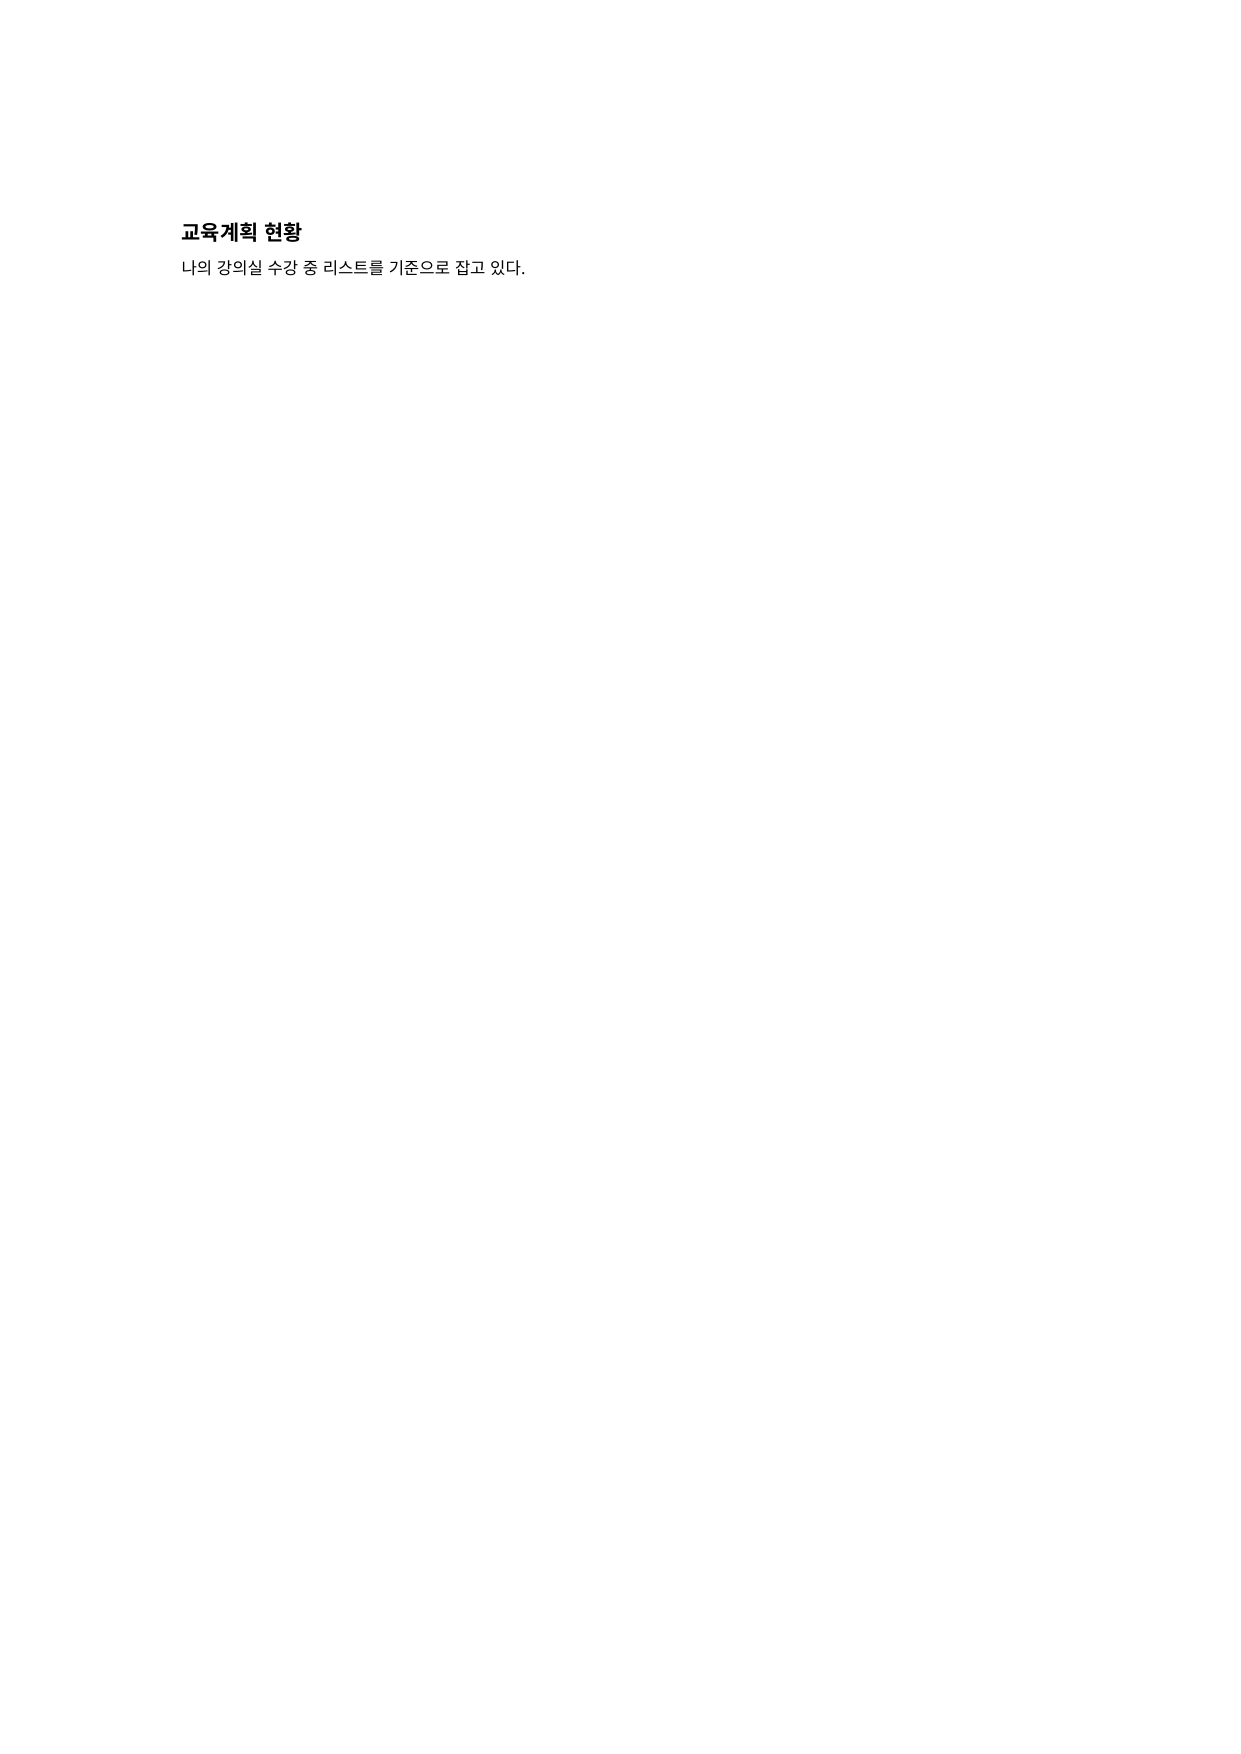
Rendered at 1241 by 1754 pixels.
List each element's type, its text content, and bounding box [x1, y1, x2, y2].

text 교육계획 현황 [181, 217, 1074, 247]
text 나의 강의실 수강 중 리스트를 기준으로 잡고 있다. [181, 255, 1090, 279]
